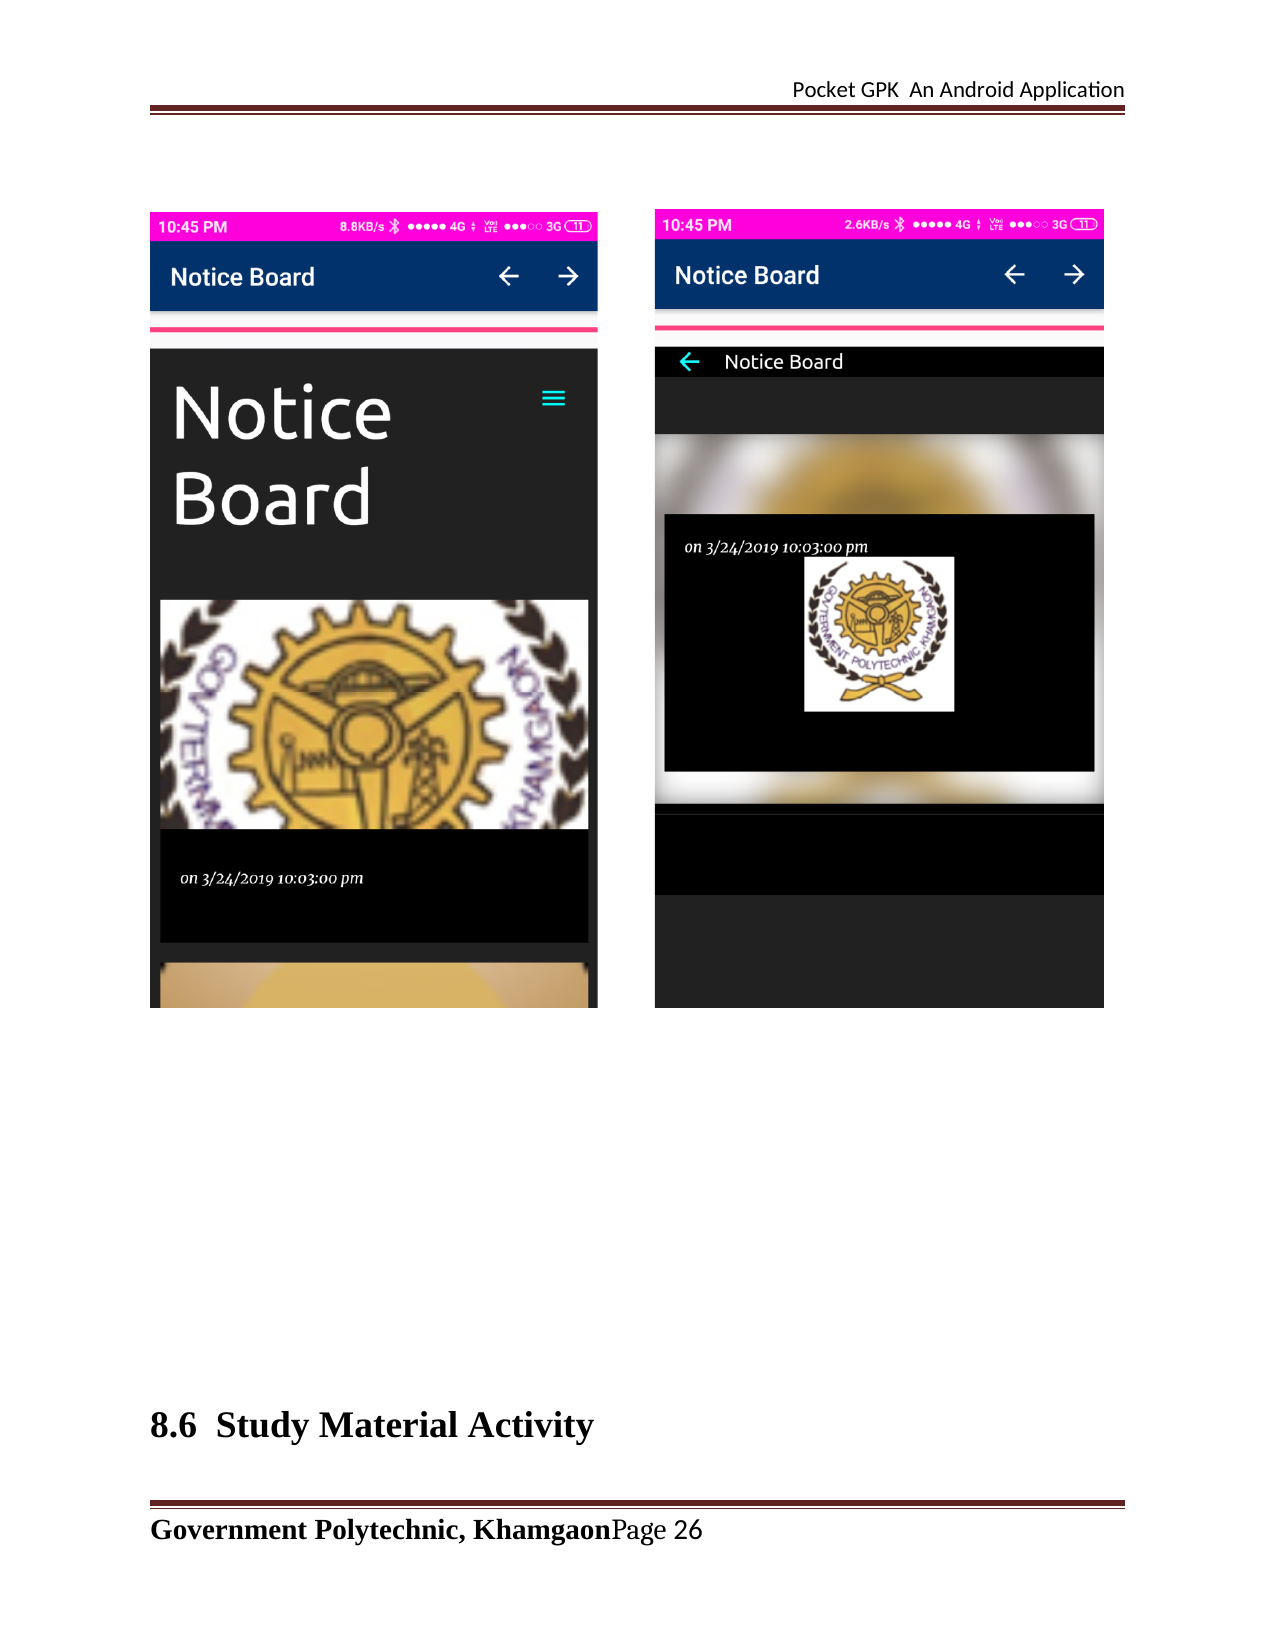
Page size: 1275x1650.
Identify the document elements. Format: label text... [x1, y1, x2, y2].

picture [150, 212, 598, 1008]
picture [654, 209, 1104, 1008]
text 8.6 Study Material Activity [150, 1403, 1125, 1446]
